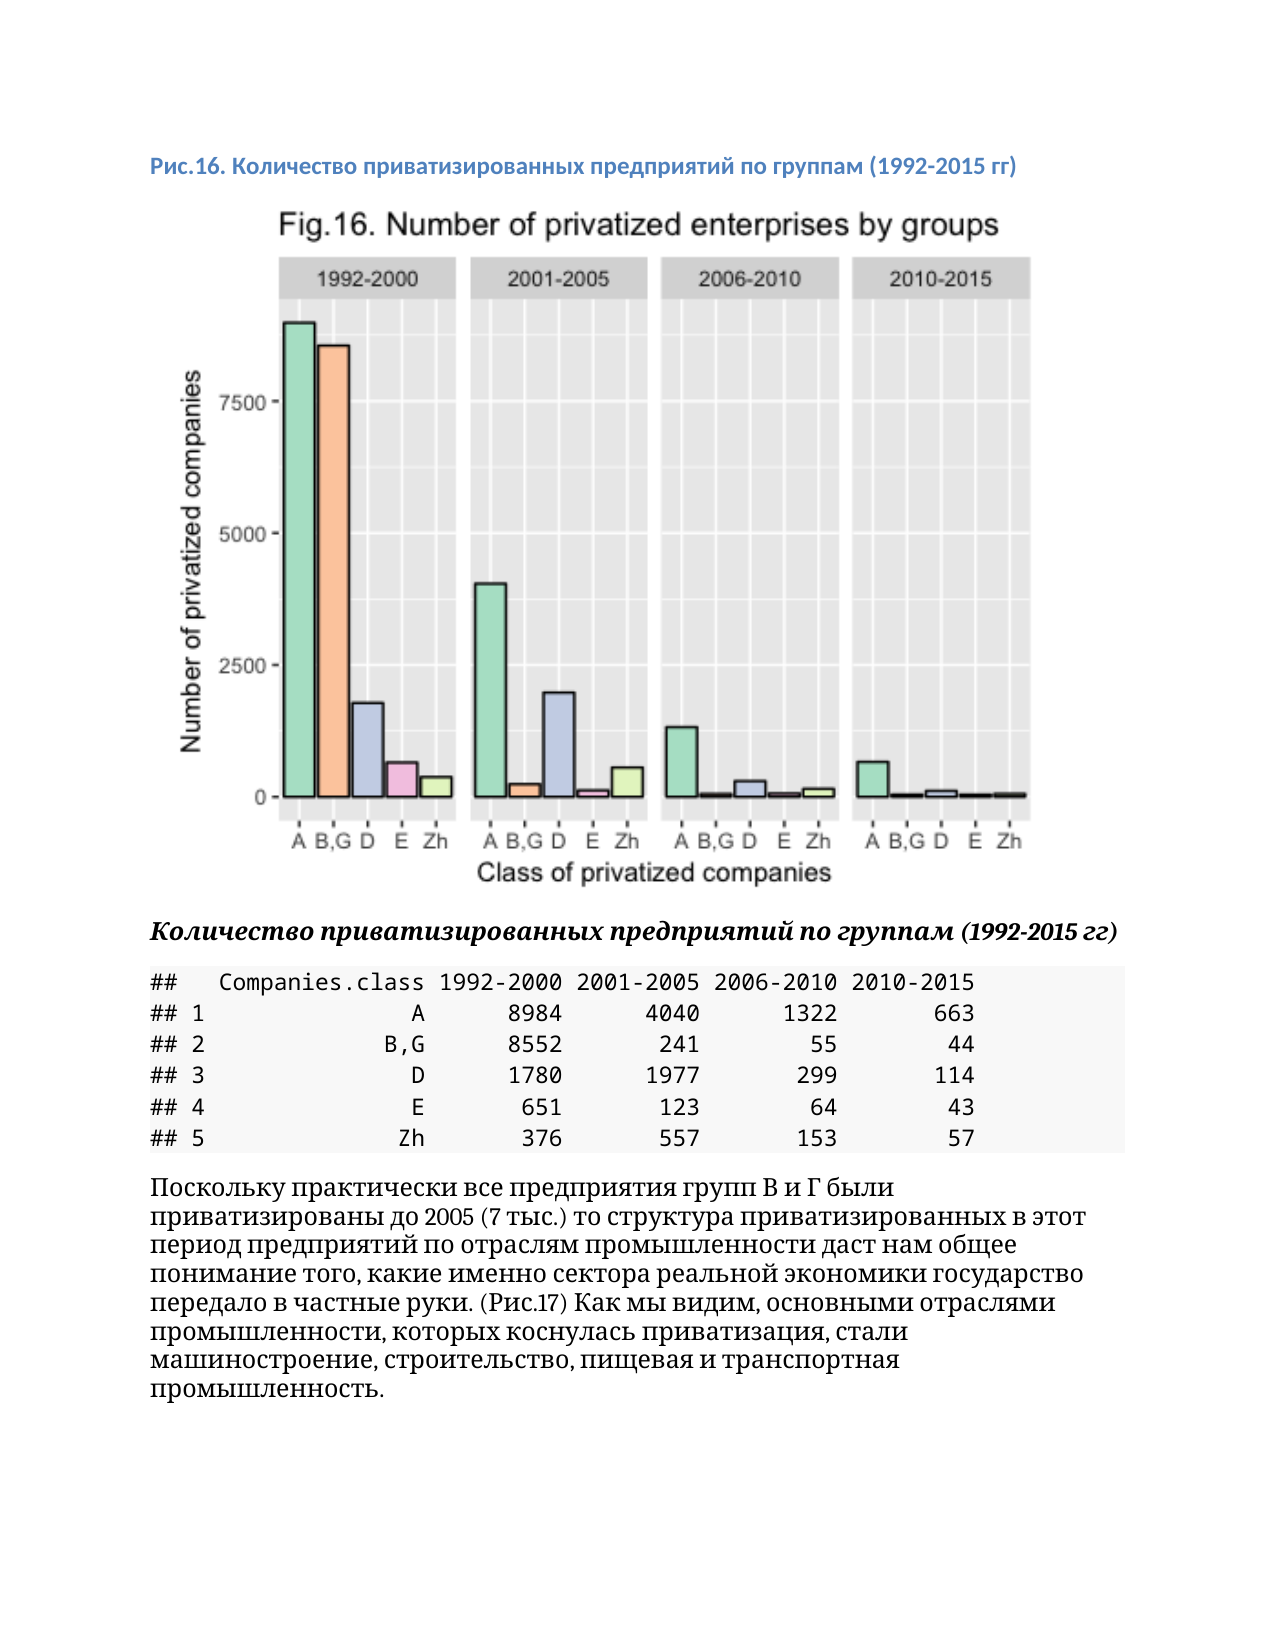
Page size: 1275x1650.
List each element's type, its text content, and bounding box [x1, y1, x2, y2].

text Количество приватизированных предприятий по группам (1992-2015 гг) [150, 918, 1125, 947]
text ## Companies.class 1992-2000 2001-2005 2006-2010 2010-2015 ## 1 A 8984 4040 1322 663 ## 2 B,G 8552 241 55 44 ## 3 D 1780 1977 299 114 ## 4 E 651 123 64 43 ## 5 Zh 376 557 153 57 [150, 966, 1125, 1153]
text Поскольку практически все предприятия групп В и Г были приватизированы до 2005 (7 тыс.) то структура приватизированных в этот период предприятий по отраслям промышленности даст нам общее понимание того, какие именно сектора реальной экономики государство передало в частные руки. (Рис.17) Как мы видим, основными отраслями промышленности, которых коснулась приватизация, стали машиностроение, строительство, пищевая и транспортная промышленность. [150, 1174, 1125, 1404]
subtitle Рис.16. Количество приватизированных предприятий по группам (1992-2015 гг) [150, 150, 1125, 181]
picture [168, 199, 1044, 900]
